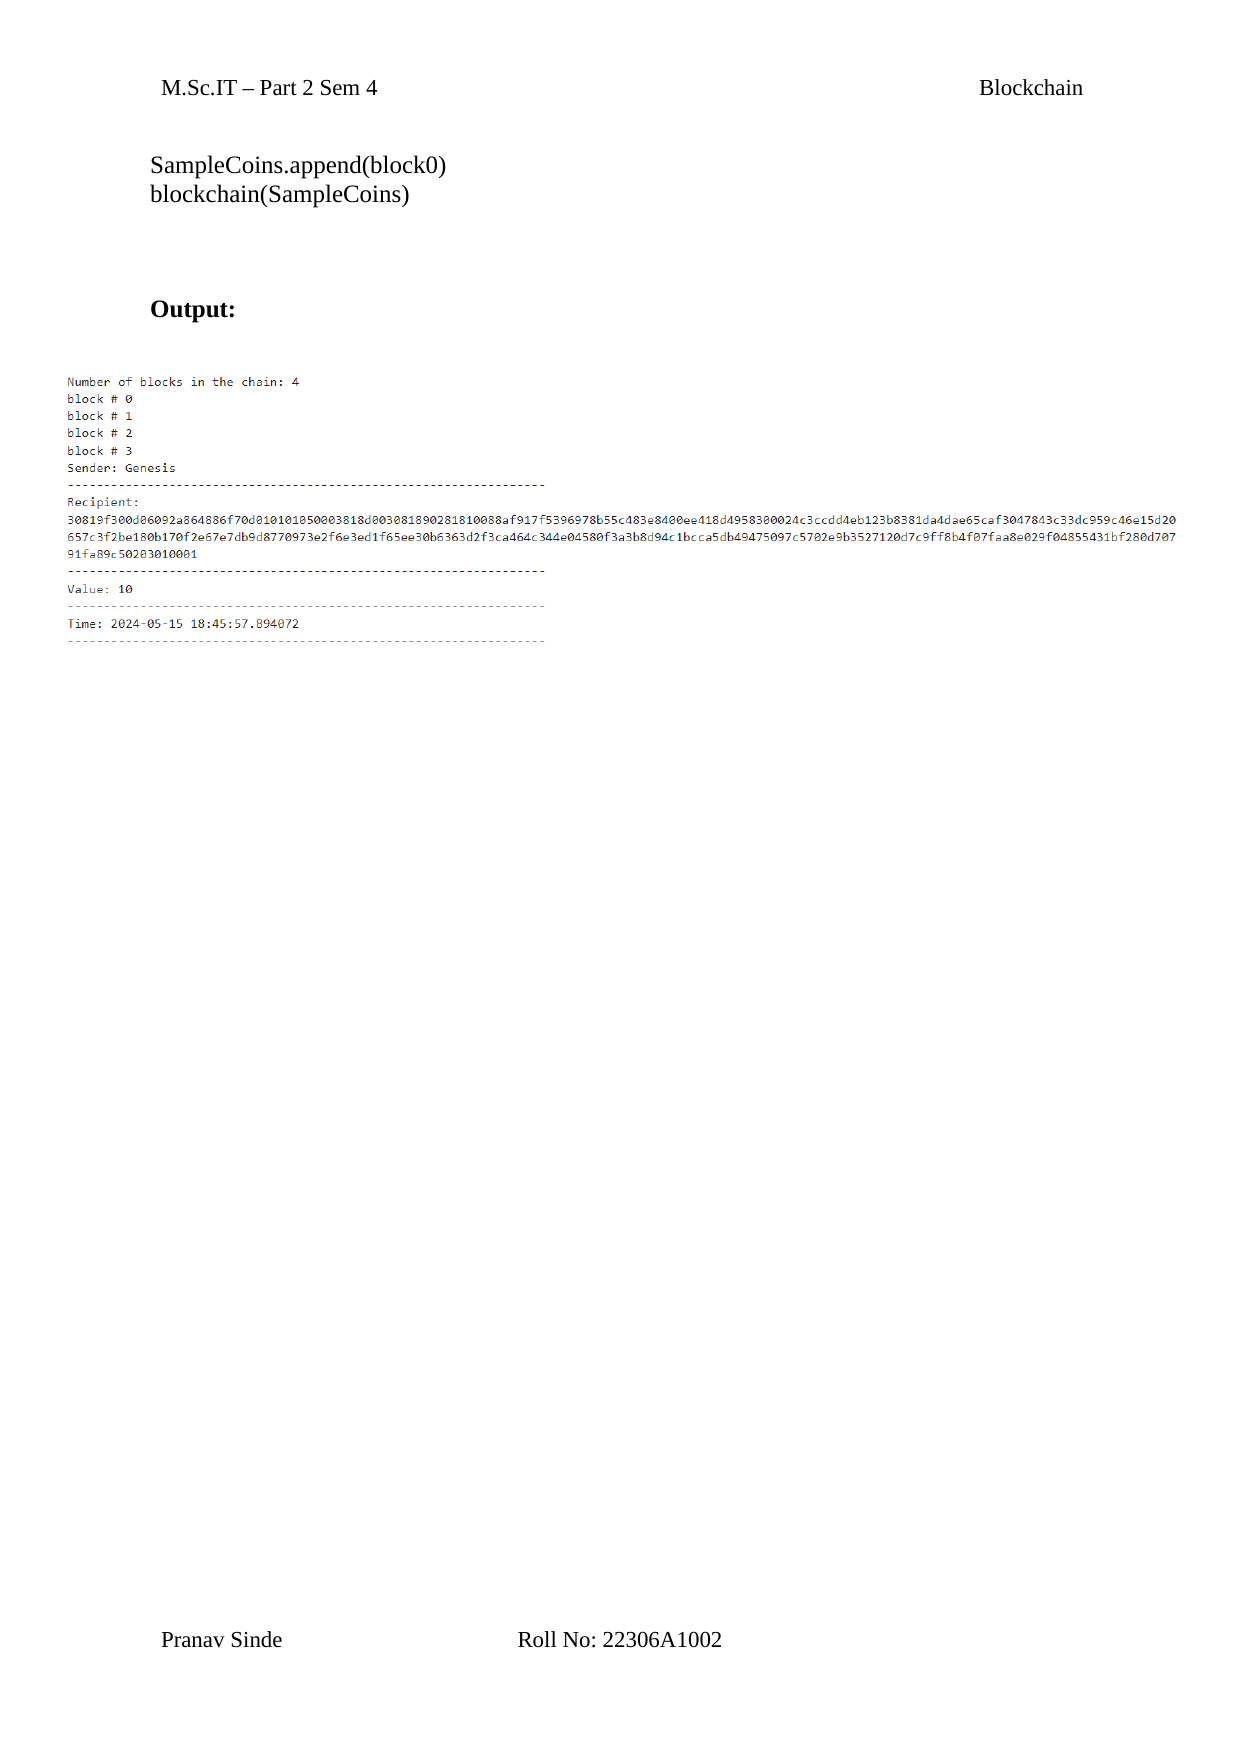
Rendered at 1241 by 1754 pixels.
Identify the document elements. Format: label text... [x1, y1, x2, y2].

text SampleCoins.append(block0) [150, 150, 1090, 179]
text Output: [150, 294, 1090, 322]
picture [60, 369, 1180, 650]
text blockchain(SampleCoins) [150, 179, 1090, 207]
